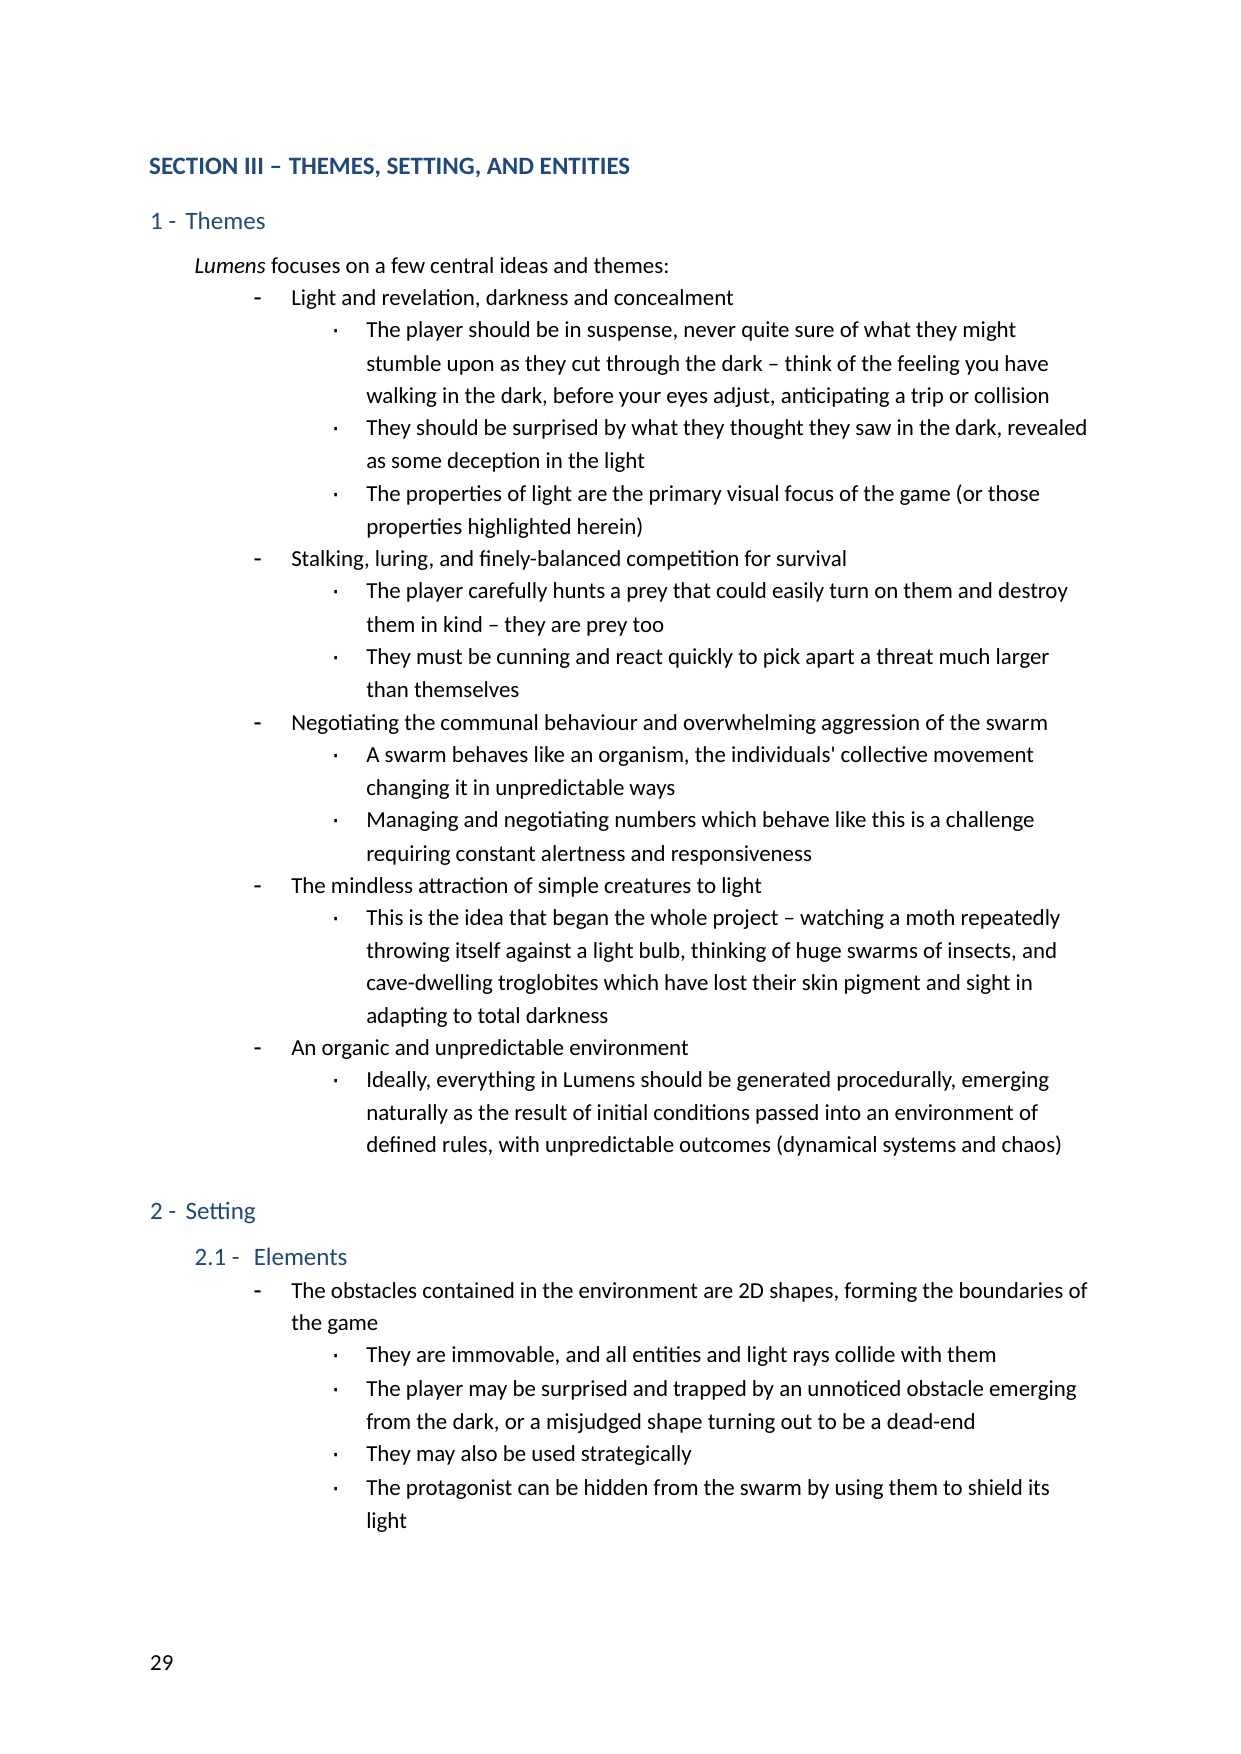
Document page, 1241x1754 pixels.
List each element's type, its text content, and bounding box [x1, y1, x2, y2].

list The player may be surprised and trapped by an unnoticed obstacle emerging from the dark, or a misjudged shape turning out to be a dead-end [328, 1374, 1090, 1435]
list Managing and negotiating numbers which behave like this is a challenge requiring constant alertness and responsiveness [328, 805, 1090, 867]
list They are immovable, and all entities and light rays collide with them [328, 1340, 1090, 1369]
list Stalking, luring, and finely-balanced competition for survival [253, 544, 1090, 572]
list A swarm behaves like an organism, the individuals' collective movement changing it in unpredictable ways [328, 740, 1090, 801]
list The protagonist can be hidden from the swarm by using them to shield its light [328, 1473, 1090, 1534]
list This is the idea that began the whole project – watching a moth repeatedly throwing itself against a light bulb, thinking of huge swarms of insects, and cave-dwelling troglobites which have lost their skin pigment and sight in adapting to total darkness [328, 903, 1090, 1029]
subtitle THEMES, SETTING, AND ENTITIES [149, 150, 1090, 181]
list The player carefully hunts a prey that could easily turn on them and destroy them in kind – they are prey too [328, 577, 1090, 638]
list The properties of light are the primary visual focus of the game (or those properties highlighted herein) [328, 479, 1090, 540]
list The obstacles contained in the environment are 2D shapes, forming the boundaries of the game [253, 1276, 1090, 1336]
subtitle Setting [150, 1195, 1090, 1226]
text Lumens focuses on a few central ideas and themes: [194, 251, 1090, 279]
list Negotiating the communal behaviour and overwhelming aggression of the swarm [253, 708, 1090, 736]
subtitle Themes [150, 206, 1090, 236]
list Ideally, everything in Lumens should be generated procedurally, emerging naturally as the result of initial conditions passed into an environment of defined rules, with unpredictable outcomes (dynamical systems and chaos) [328, 1065, 1090, 1159]
list They should be surprised by what they thought they saw in the dark, revealed as some deception in the light [328, 413, 1090, 475]
list They must be cunning and react quickly to pick apart a threat much larger than themselves [328, 642, 1090, 703]
list Light and revelation, darkness and concealment [253, 283, 1090, 311]
list An organic and unpredictable environment [253, 1033, 1090, 1061]
subtitle Elements [194, 1241, 1090, 1271]
list The player should be in suspense, never quite sure of what they might stumble upon as they cut through the dark – think of the feeling you have walking in the dark, before your eyes adjust, anticipating a trip or collision [328, 316, 1090, 409]
list The mindless attraction of simple creatures to light [253, 871, 1090, 899]
list They may also be used strategically [328, 1439, 1090, 1468]
